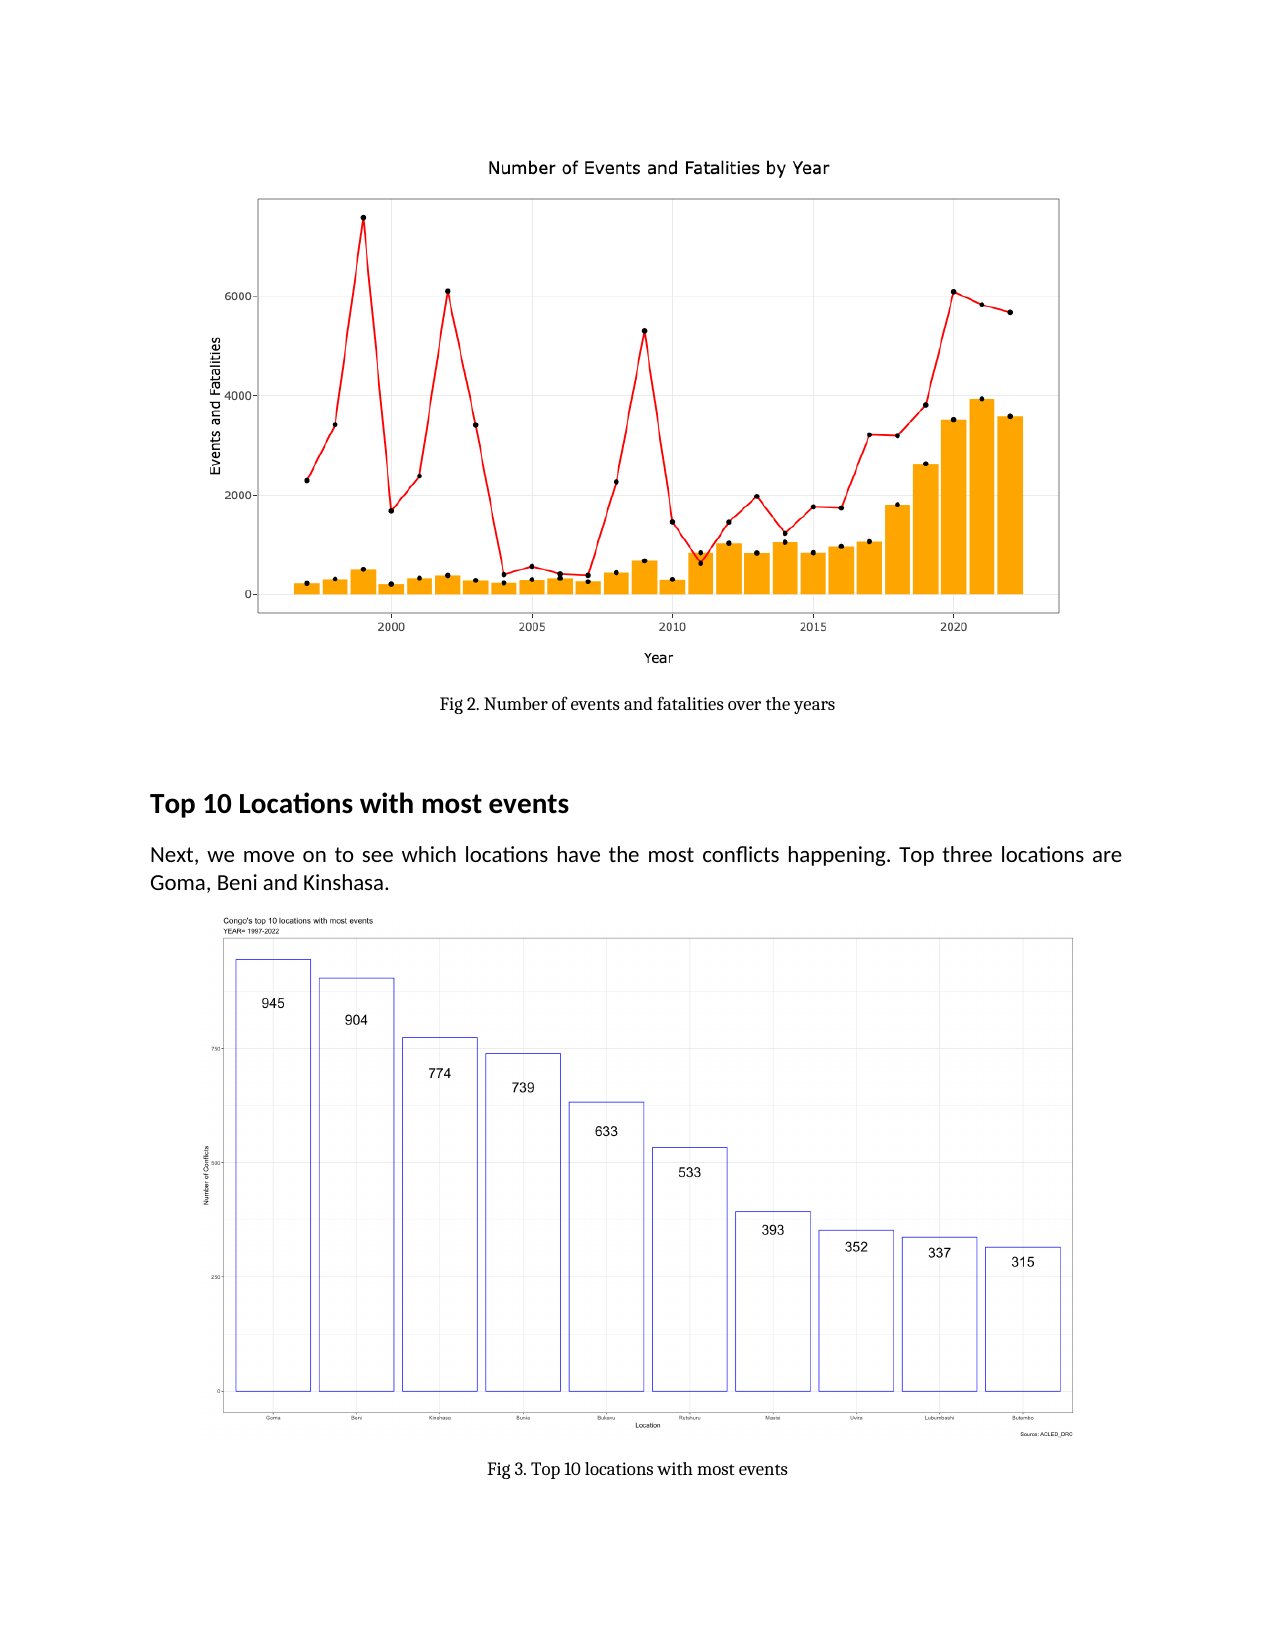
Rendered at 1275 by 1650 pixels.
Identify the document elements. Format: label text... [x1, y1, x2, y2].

text Fig 2. Number of events and fatalities over the years [150, 694, 1125, 715]
text Fig 3. Top 10 locations with most events [150, 1458, 1125, 1480]
subtitle Top 10 Locations with most events [150, 785, 1125, 821]
text Next, we move on to see which locations have the most conflicts happening. Top three locations are Goma, Beni and Kinshasa. [150, 840, 1125, 896]
picture [200, 150, 1075, 675]
picture [200, 914, 1075, 1440]
